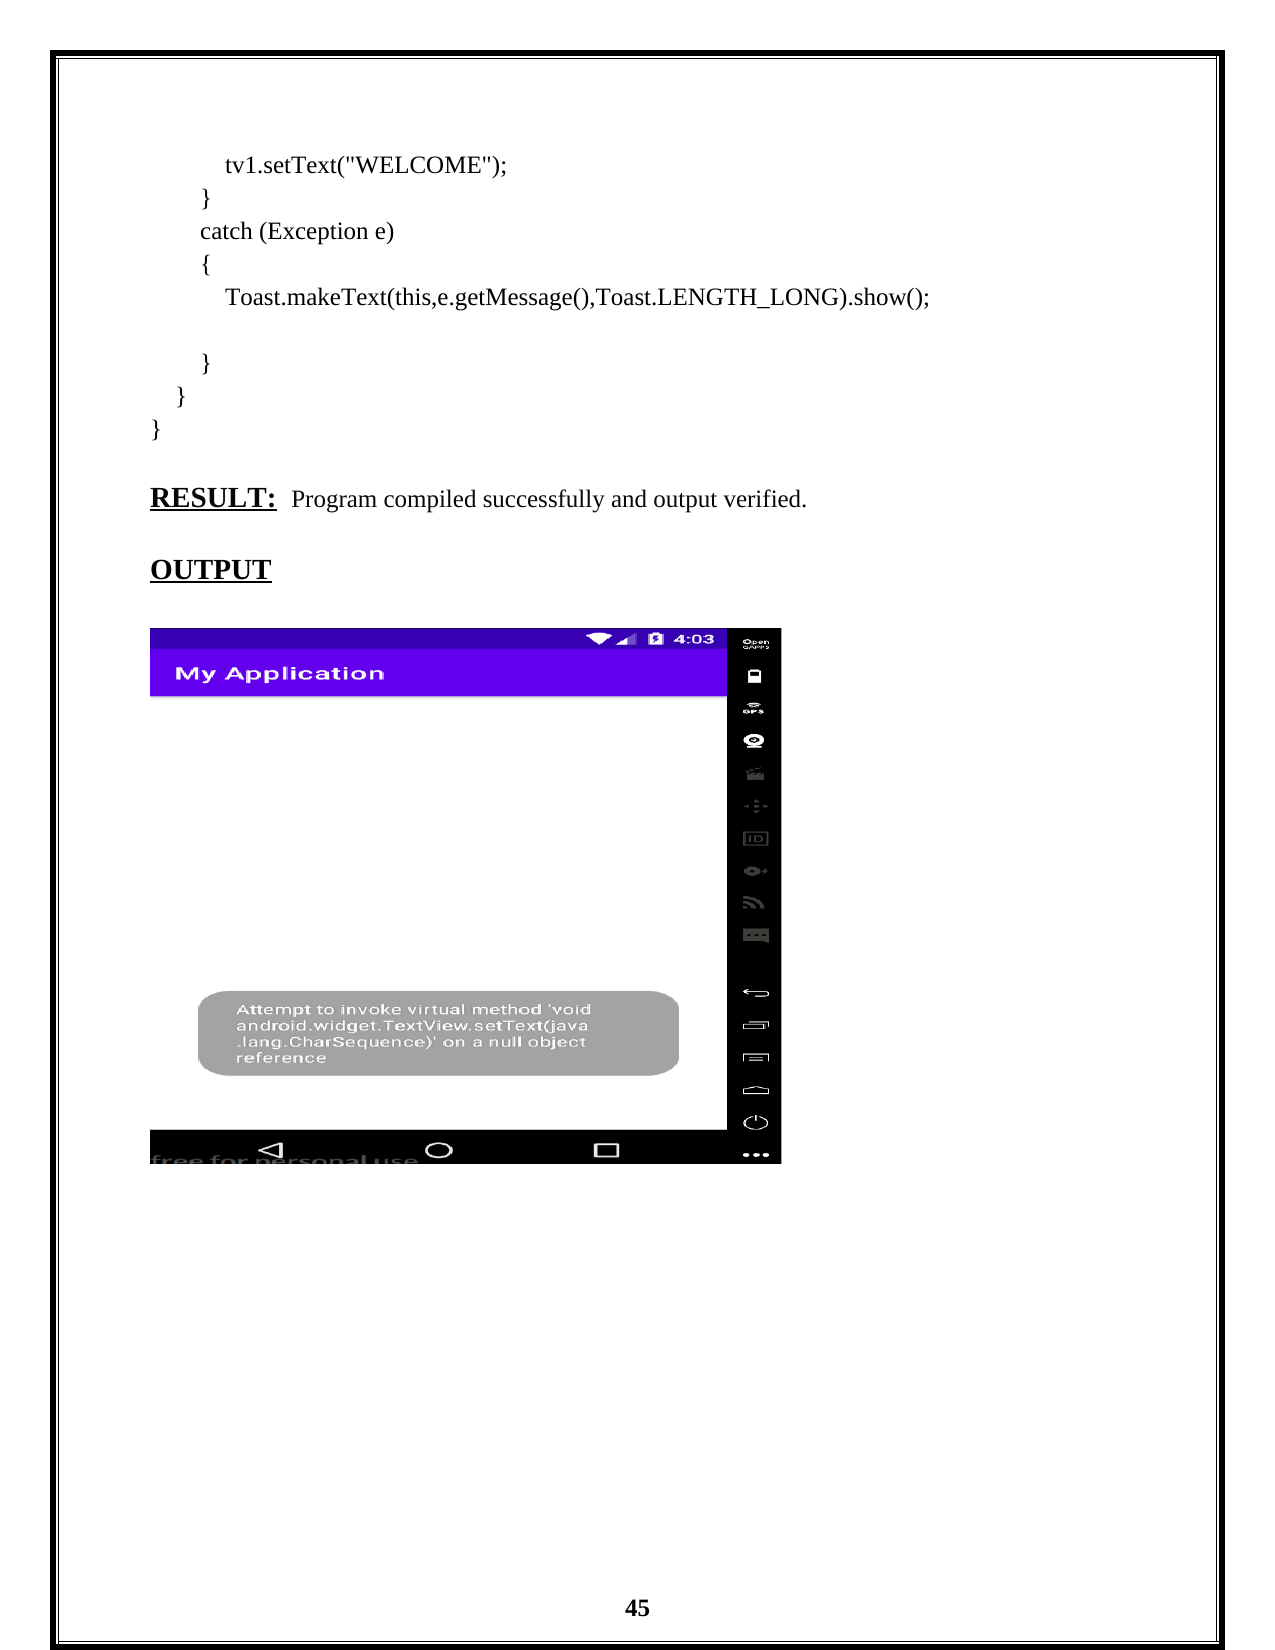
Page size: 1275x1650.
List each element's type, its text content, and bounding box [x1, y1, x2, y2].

text { [150, 249, 1125, 278]
text } [150, 348, 1125, 377]
text catch (Exception e) [150, 216, 1125, 245]
text OUTPUT [150, 552, 1125, 585]
text } [150, 381, 1125, 410]
text } [150, 414, 1125, 443]
text tv1.setText("WELCOME"); [150, 150, 1125, 179]
text } [150, 183, 1125, 212]
text RESULT: Program compiled successfully and output verified. [150, 480, 1125, 514]
text Toast.makeText(this,e.getMessage(),Toast.LENGTH_LONG).show(); [150, 282, 1125, 311]
picture [150, 628, 782, 1164]
